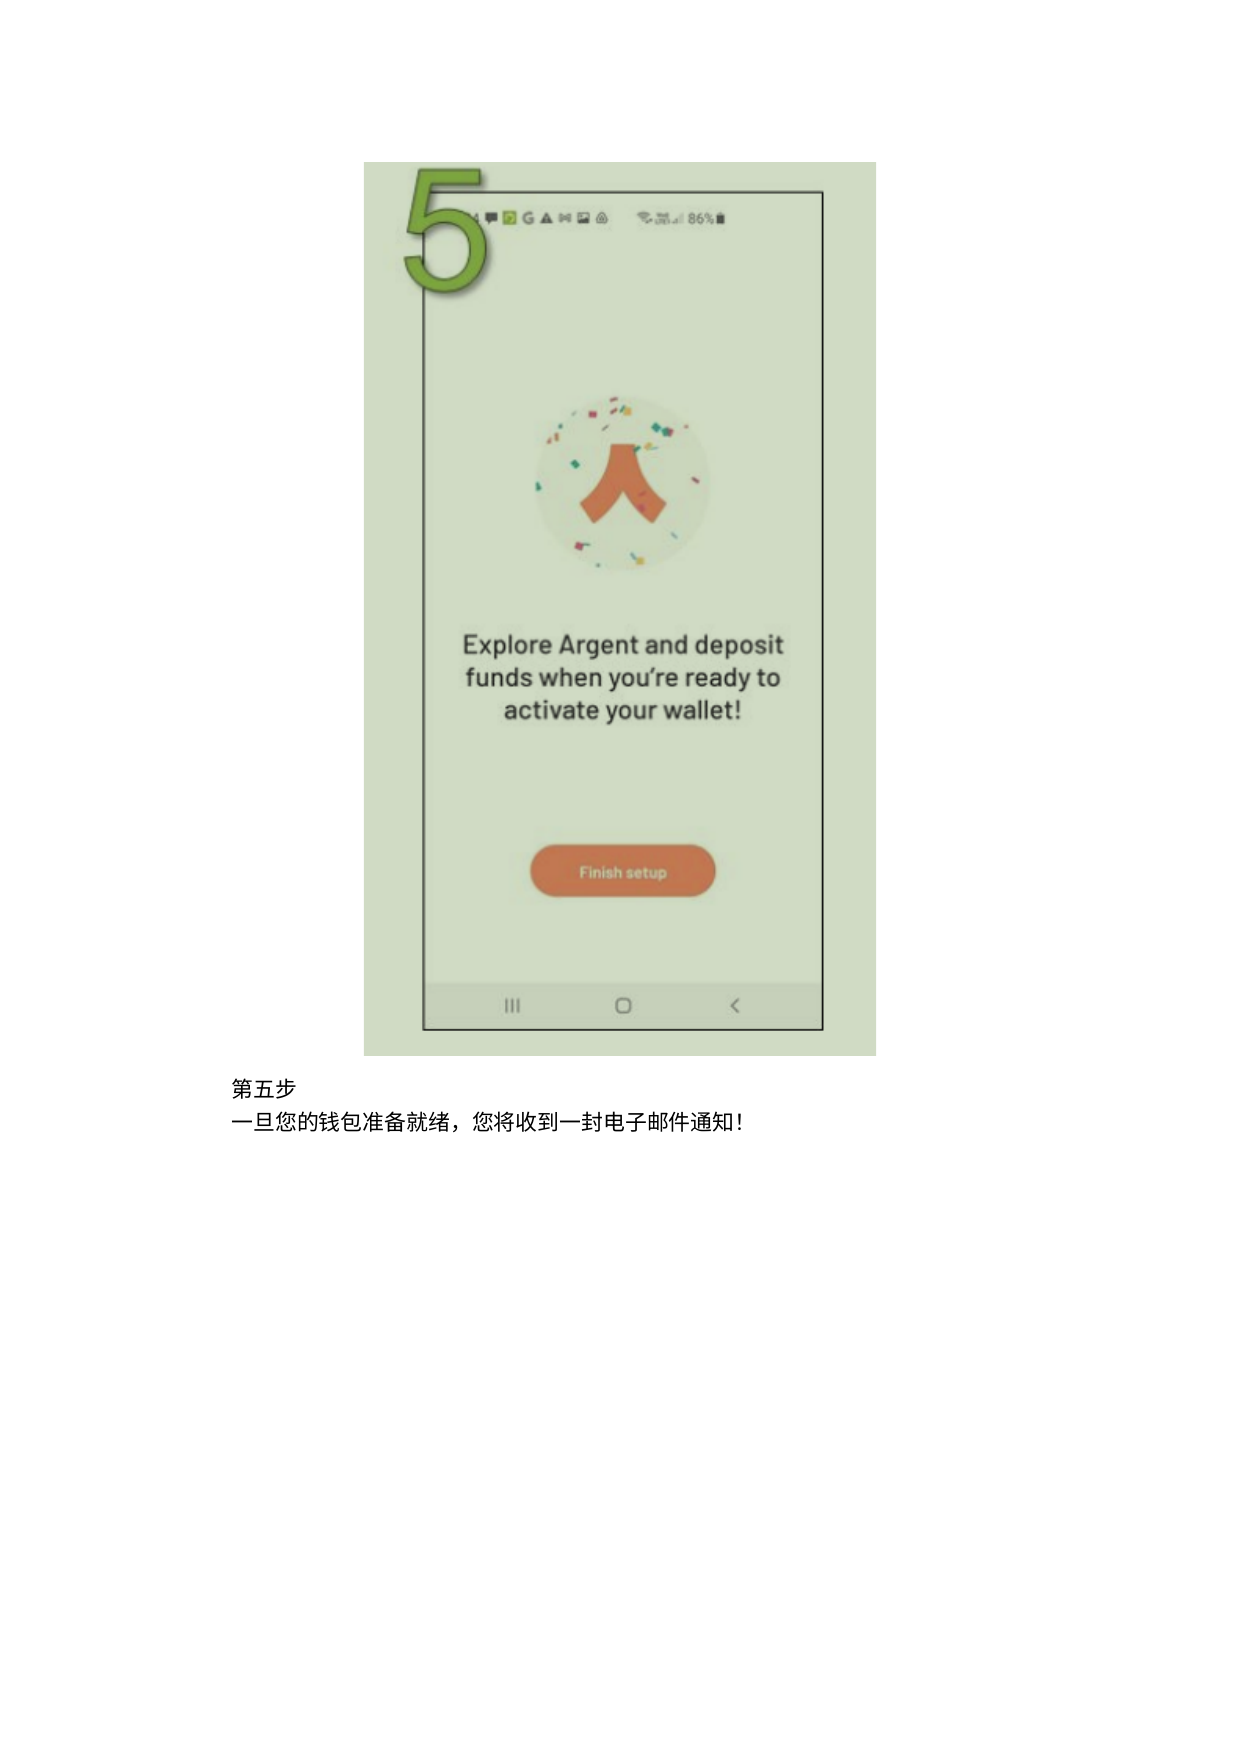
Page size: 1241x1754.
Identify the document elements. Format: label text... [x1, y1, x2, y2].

text 第五步 [187, 1072, 1053, 1104]
text 一旦您的钱包准备就绪，您将收到一封电子邮件通知！ [187, 1104, 1053, 1137]
picture [363, 162, 877, 1056]
